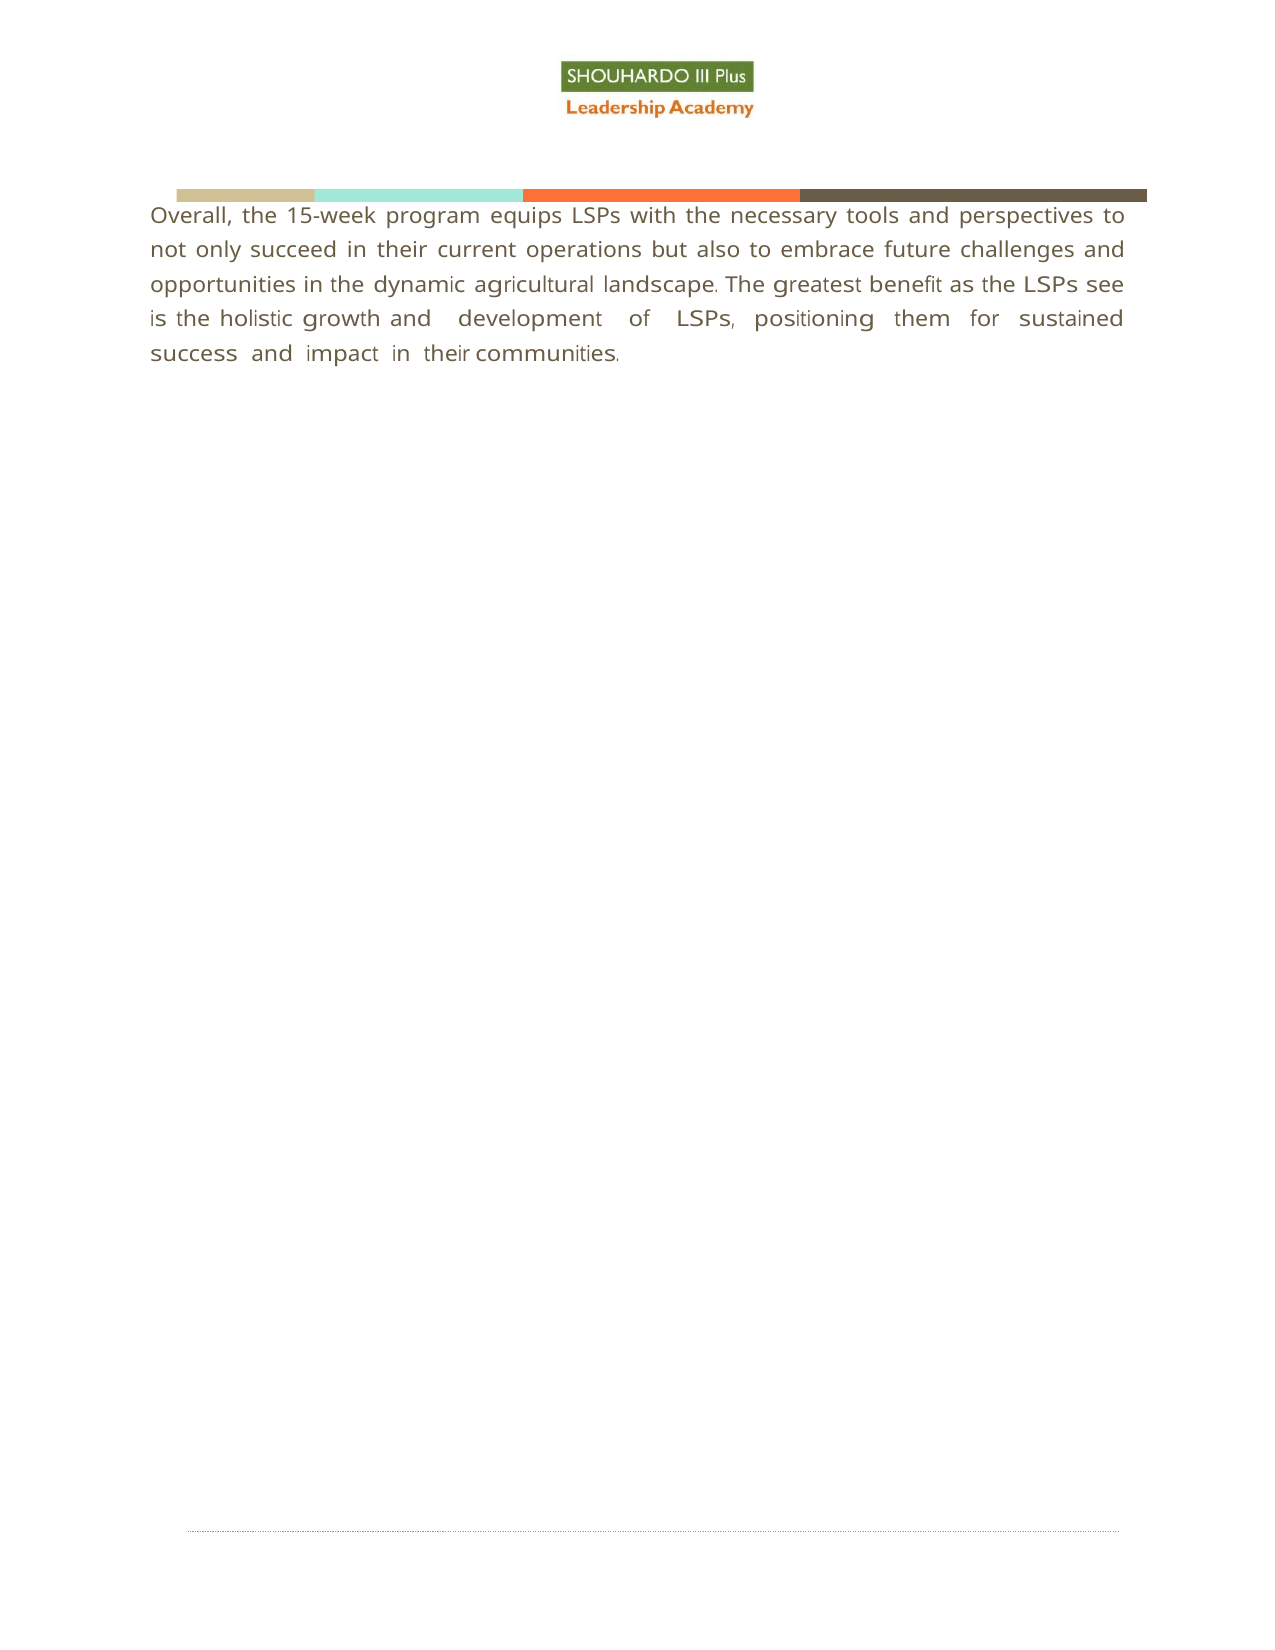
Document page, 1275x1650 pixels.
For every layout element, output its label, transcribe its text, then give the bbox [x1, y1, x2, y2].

picture [176, 189, 1147, 202]
picture [556, 54, 757, 118]
text Overall, the 15-week program equips LSPs with the necessary tools and perspectives to not only succeed in their current operations but also to embrace future challenges and opportunities in the dynamic agricultural landscape. The greatest beneﬁt as the LSPs see is the holistic growth and development of LSPs, positioning them for sustained success and impact in their communities. [150, 200, 1125, 368]
